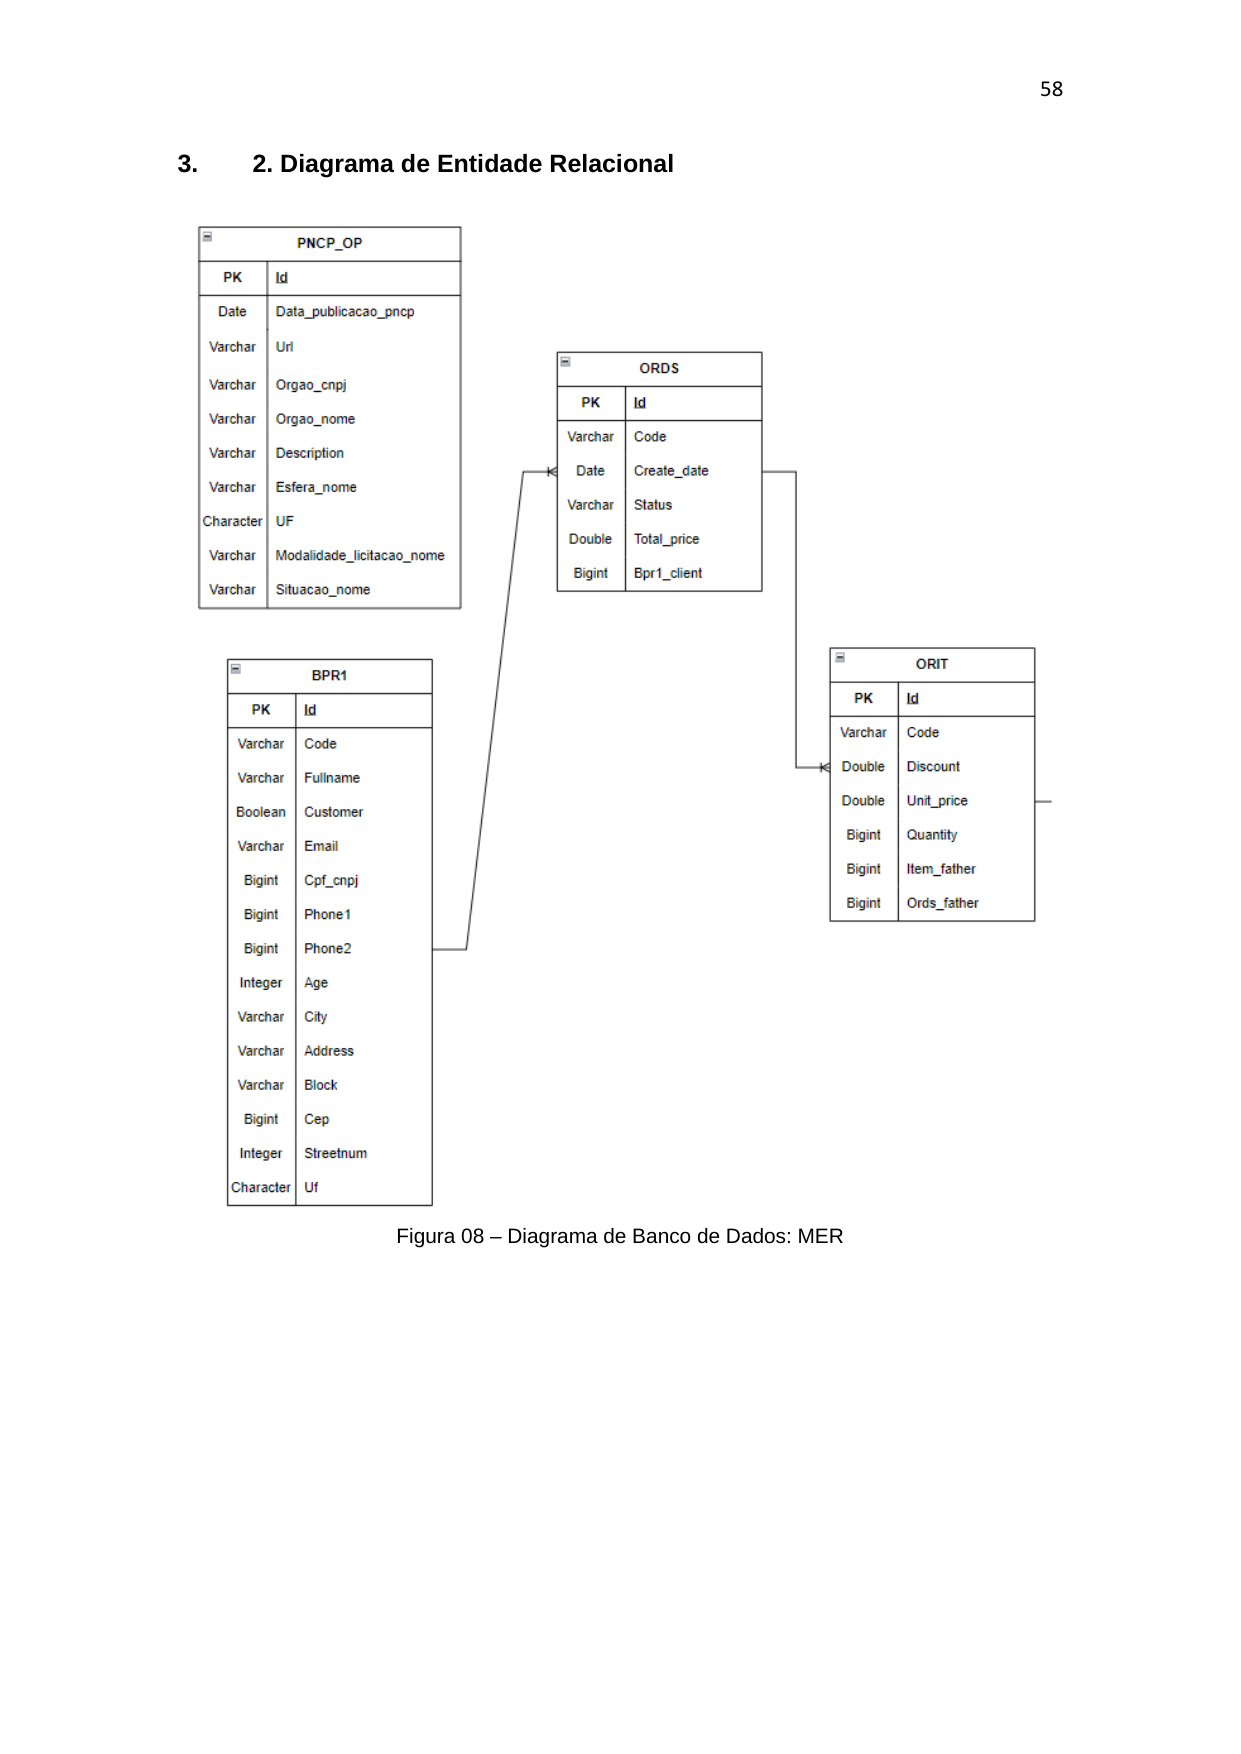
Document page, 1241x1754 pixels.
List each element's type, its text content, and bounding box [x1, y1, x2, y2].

subtitle 2. Diagrama de Entidade Relacional [177, 149, 1063, 177]
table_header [177, 203, 1063, 1301]
picture [188, 215, 1052, 1210]
